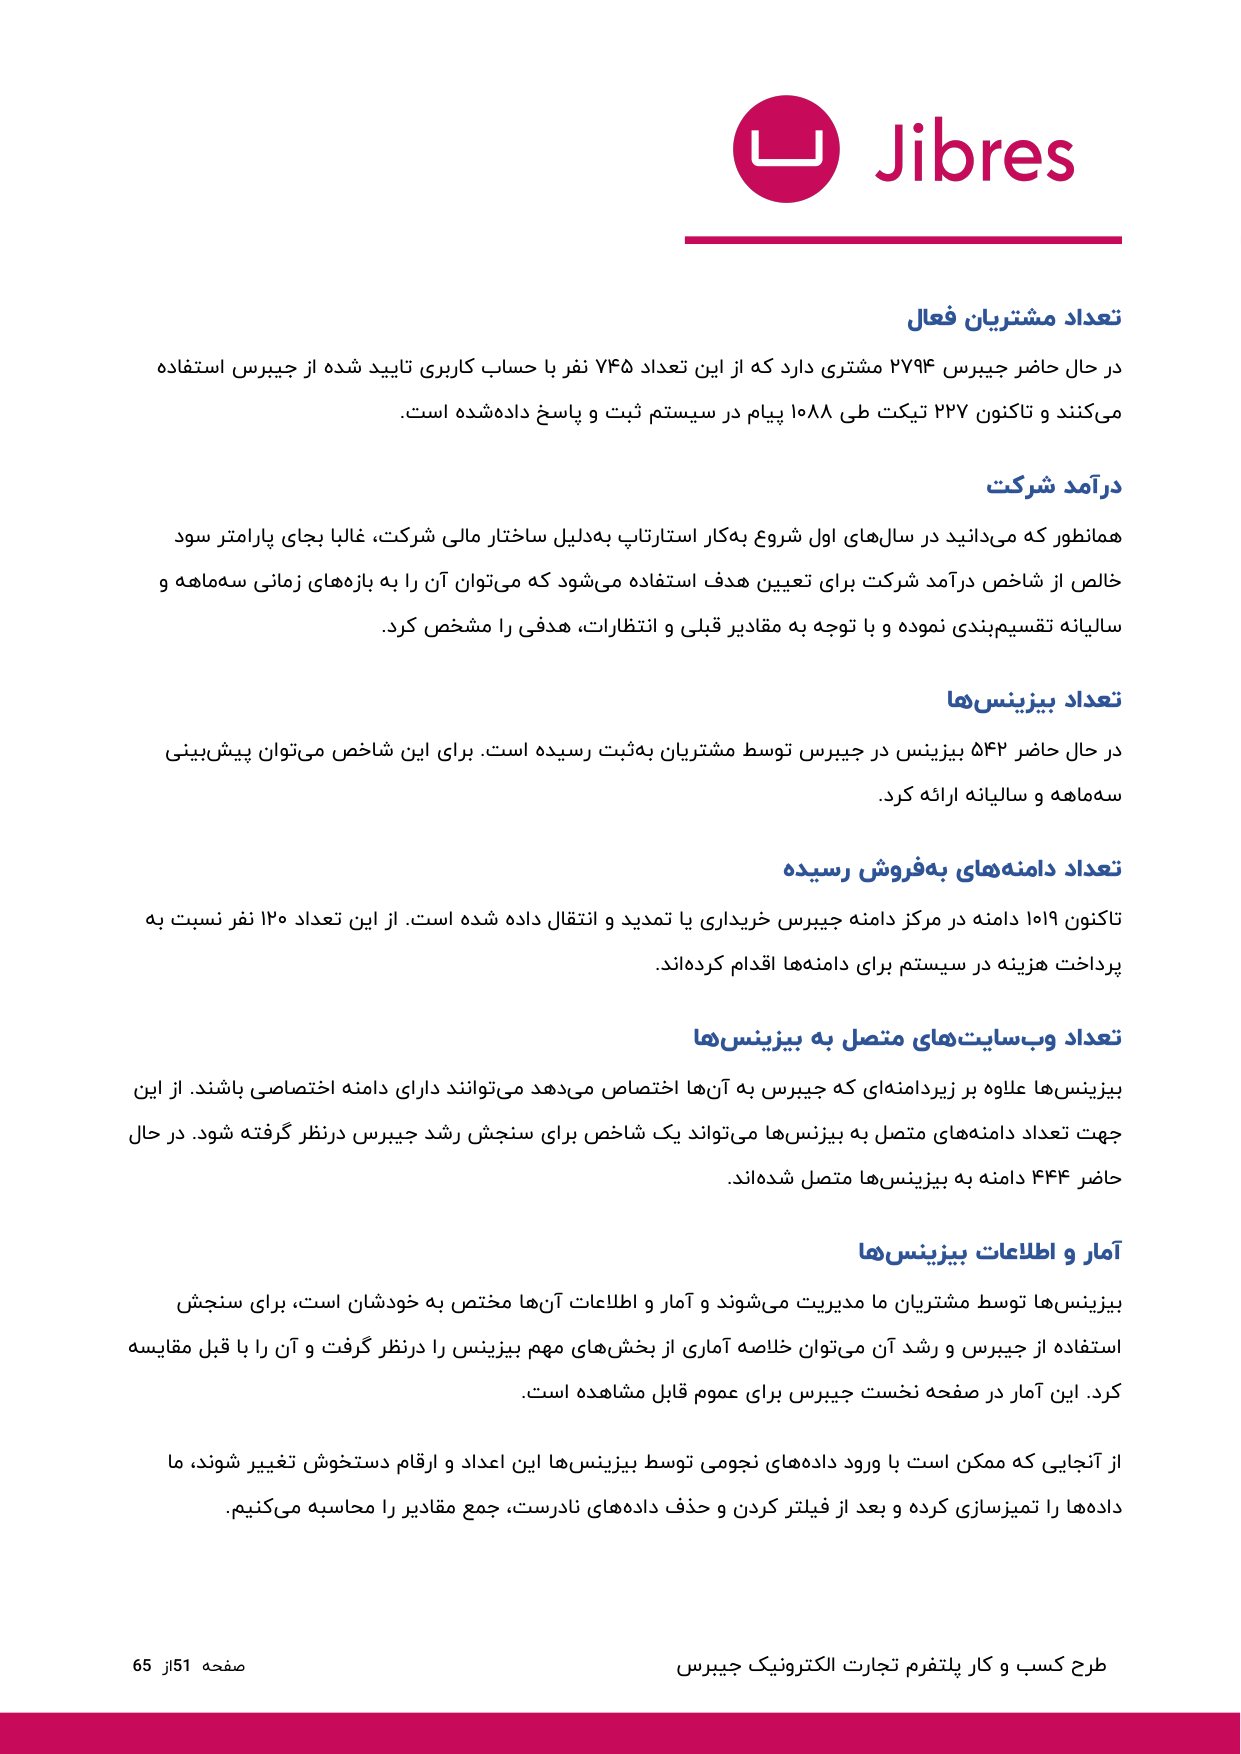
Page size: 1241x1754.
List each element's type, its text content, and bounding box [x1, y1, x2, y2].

subtitle تعداد بیزینس‌ها [118, 678, 1122, 721]
subtitle آمار و اطلاعات بیزینس‌ها [118, 1230, 1122, 1273]
text تاکنون ۱۰۱۹ دامنه در مرکز دامنه جیبرس خریداری یا تمدید و انتقال داده شده است. از این تعداد ۱۲۰ نفر نسبت به پرداخت هزینه در سیستم برای دامنه‌ها اقدام کرده‌اند. [118, 901, 1122, 982]
subtitle تعداد مشتریان فعال [118, 295, 1122, 338]
text همانطور که می‌دانید در سال‌های اول شروع به‌کار استارتاپ به‌دلیل ساختار مالی شرکت، غالبا بجای پارامتر سود خالص از شاخص درآمد شرکت برای تعیین هدف استفاده می‌شود که می‌توان آن را به بازه‌های زمانی سه‌ماهه و سالیانه تقسیم‌بندی نموده و با توجه به مقادیر قبلی و انتظارات، هدفی را مشخص کرد. [118, 518, 1122, 644]
subtitle تعداد وب‌سایت‌های متصل به بیزینس‌ها [118, 1016, 1122, 1059]
text در حال حاضر جیبرس ۲۷۹۴ مشتری دارد که از این تعداد ۷۴۵ نفر با حساب کاربری تایید شده از جیبرس استفاده می‌کنند و تاکنون ۲۲۷ تیکت طی ۱۰۸۸ پیام در سیستم ثبت و پاسخ داده‌شده است. [118, 349, 1122, 430]
subtitle درآمد شرکت [118, 464, 1122, 507]
text در حال حاضر ۵۴۲ بیزینس در جیبرس توسط مشتریان به‌ثبت رسیده است. برای این شاخص می‌توان پیش‌بینی سه‌ماهه و سالیانه ارائه کرد. [118, 732, 1122, 813]
text بیزینس‌ها توسط مشتریان ما مدیریت می‌شوند و آمار و اطلاعات آن‌ها مختص به خودشان است، برای سنجش استفاده از جیبرس و رشد آن می‌توان خلاصه آماری از بخش‌های مهم بیزینس را درنظر گرفت و آن را با قبل مقایسه کرد. این آمار در صفحه نخست جیبرس برای عموم قابل مشاهده است. [118, 1284, 1122, 1410]
subtitle تعداد دامنه‌های به‌فروش رسیده [118, 847, 1122, 890]
text بیزینس‌ها علاوه بر زیردامنه‌ای که جیبرس به آن‌ها اختصاص می‌دهد می‌توانند دارای دامنه اختصاصی باشند. از این جهت تعداد دامنه‌های متصل به بیزنس‌ها می‌تواند یک شاخص برای سنجش رشد جیبرس درنظر گرفته شود. در حال حاضر ۴۴۴ دامنه به بیزینس‌ها متصل شده‌اند. [118, 1070, 1122, 1196]
picture [726, 88, 1081, 210]
text از آنجایی که ممکن است با ورود داده‌های نجومی توسط بیزینس‌ها این اعداد و ارقام دستخوش تغییر شوند، ما داده‌ها را تمیزسازی کرده و بعد از فیلتر کردن و حذف داده‌های نادرست، جمع مقادیر را محاسبه می‌کنیم. [118, 1444, 1122, 1525]
